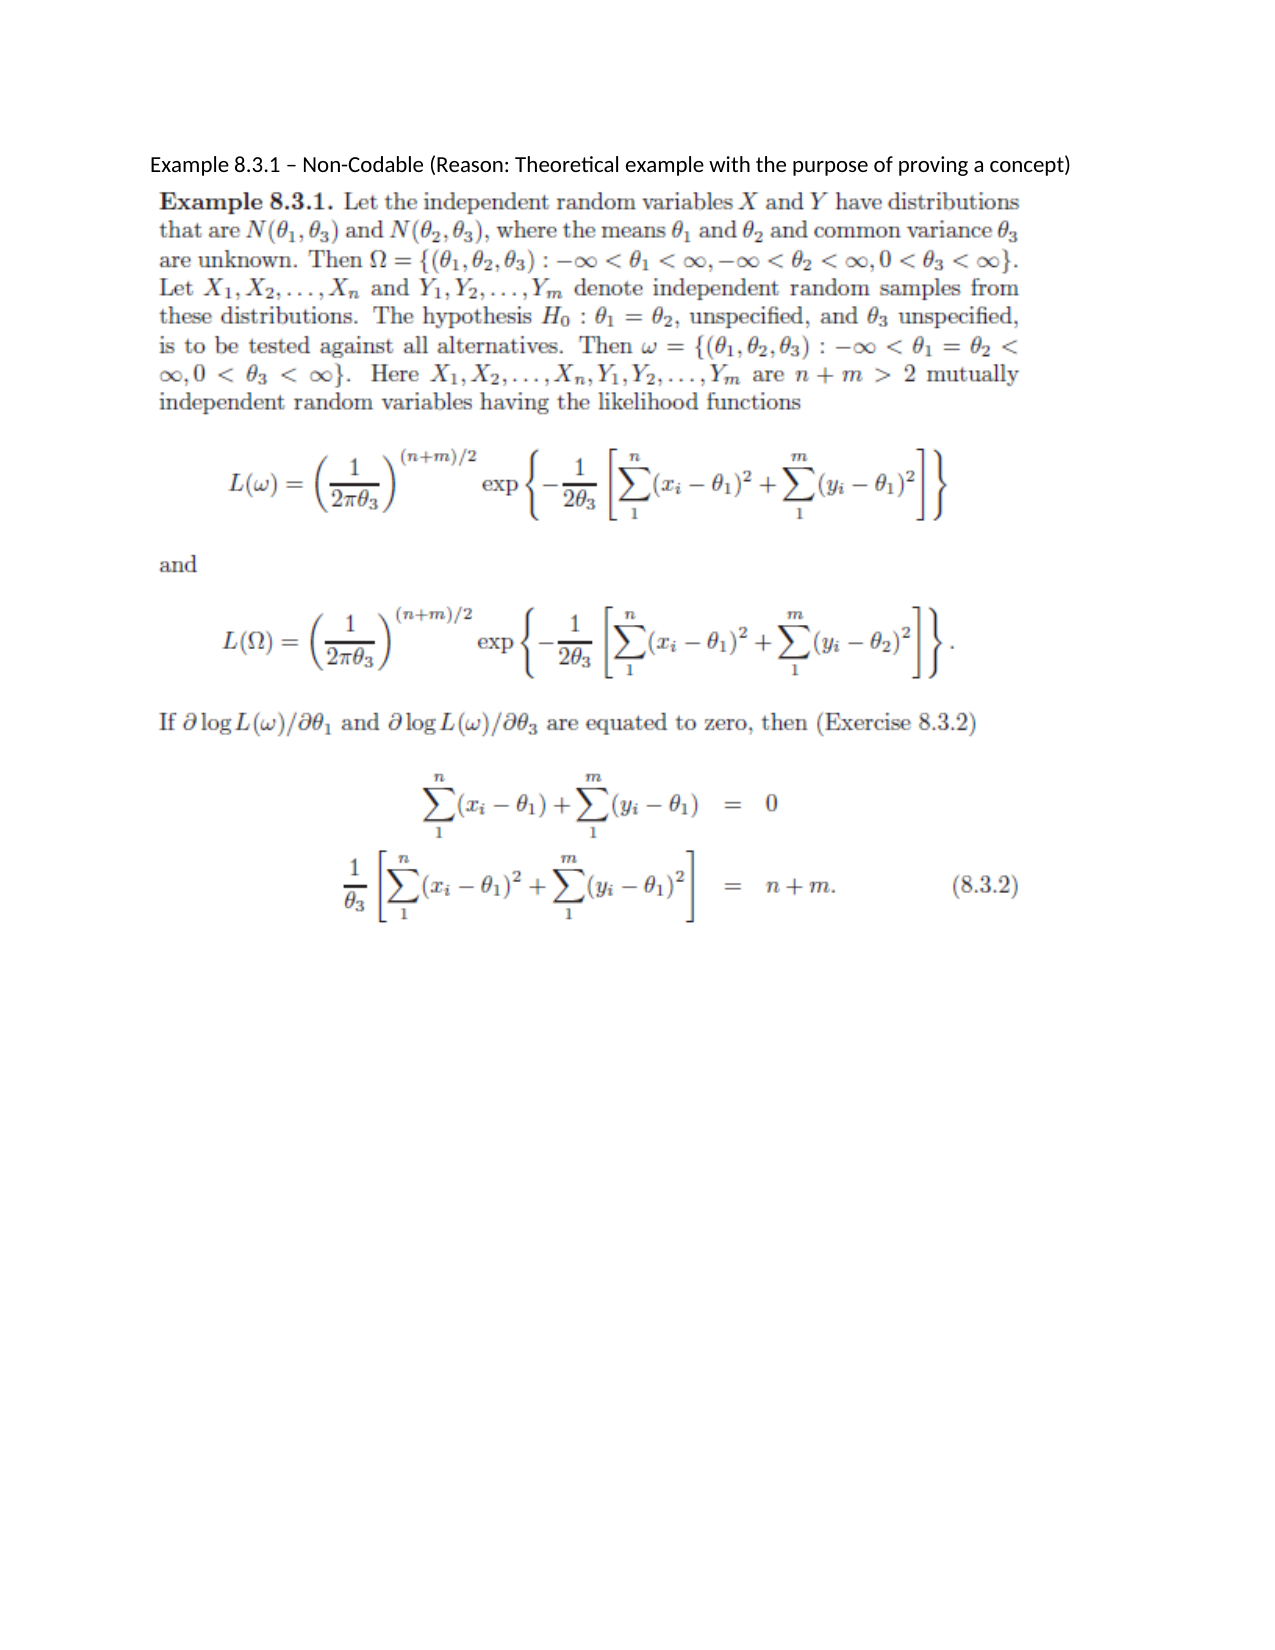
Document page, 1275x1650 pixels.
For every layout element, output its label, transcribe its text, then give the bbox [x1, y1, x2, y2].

picture [150, 180, 1046, 932]
